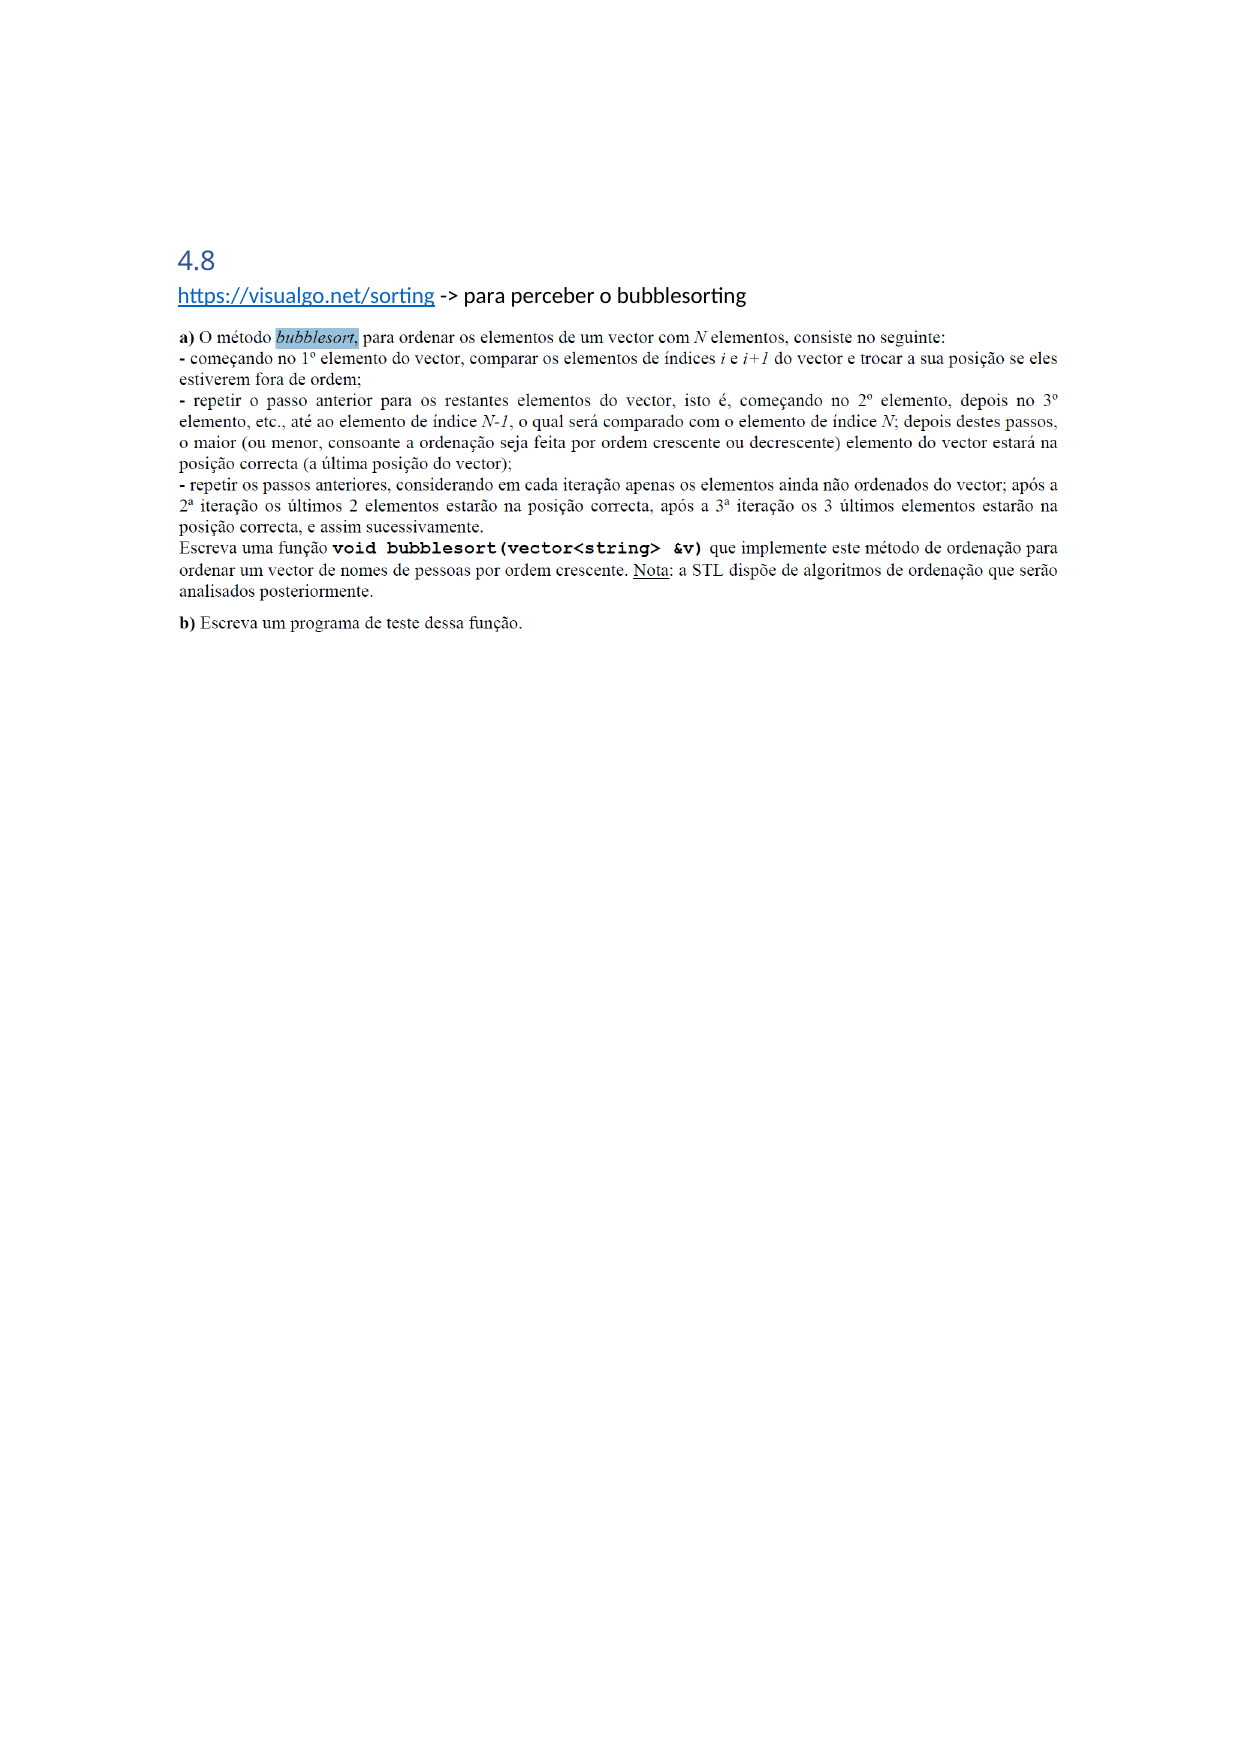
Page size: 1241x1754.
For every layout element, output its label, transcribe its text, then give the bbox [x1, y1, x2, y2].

picture [177, 328, 1063, 632]
text https://visualgo.net/sorting -> para perceber o bubblesorting [177, 281, 1063, 309]
subtitle 4.8 [177, 241, 1063, 278]
